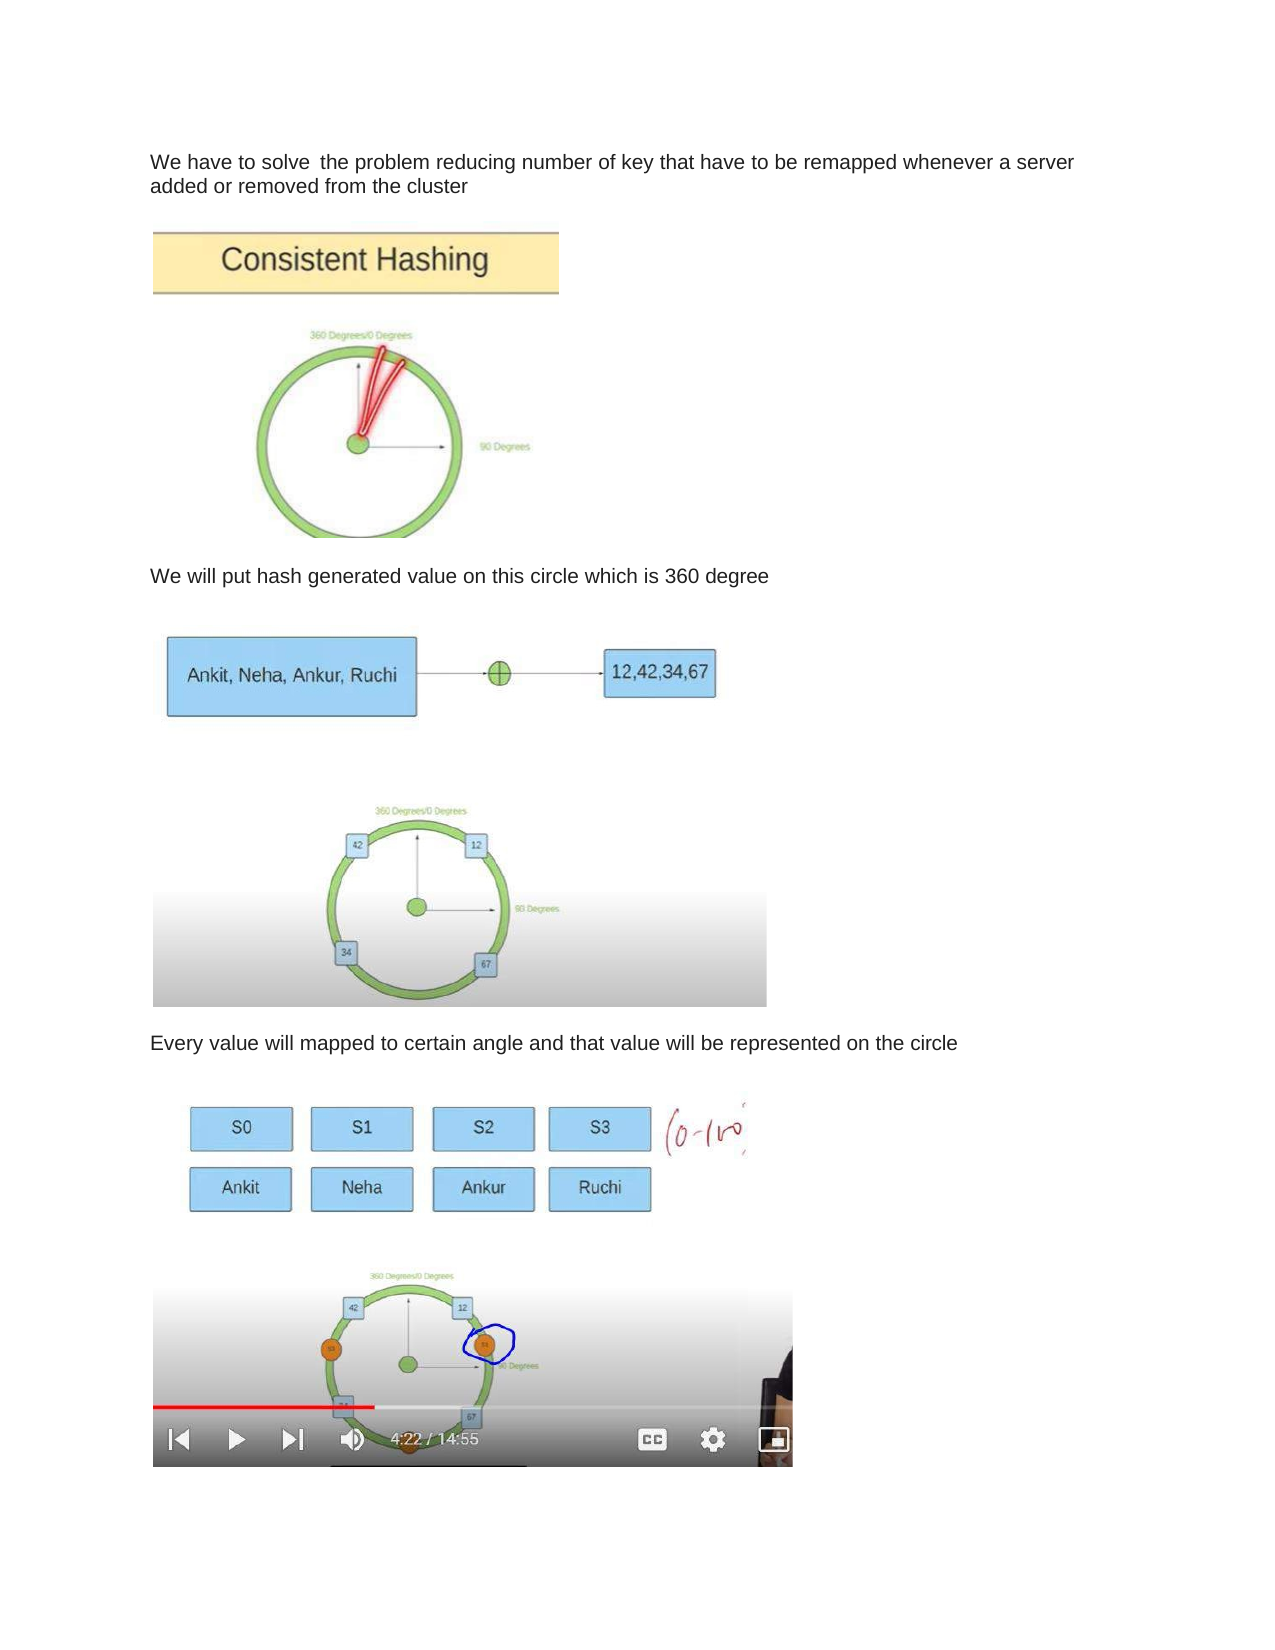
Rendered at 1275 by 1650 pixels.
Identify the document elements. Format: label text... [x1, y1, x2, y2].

text We will put hash generated value on this circle which is 360 degree [150, 564, 1139, 588]
picture [153, 625, 767, 646]
picture [153, 221, 559, 538]
text Every value will mapped to certain angle and that value will be represented on the circle [150, 646, 1139, 1054]
text We have to solve the problem reducing number of key that have to be remapped whenever a server added or removed from the cluster [150, 150, 1113, 198]
picture [153, 1091, 793, 1467]
